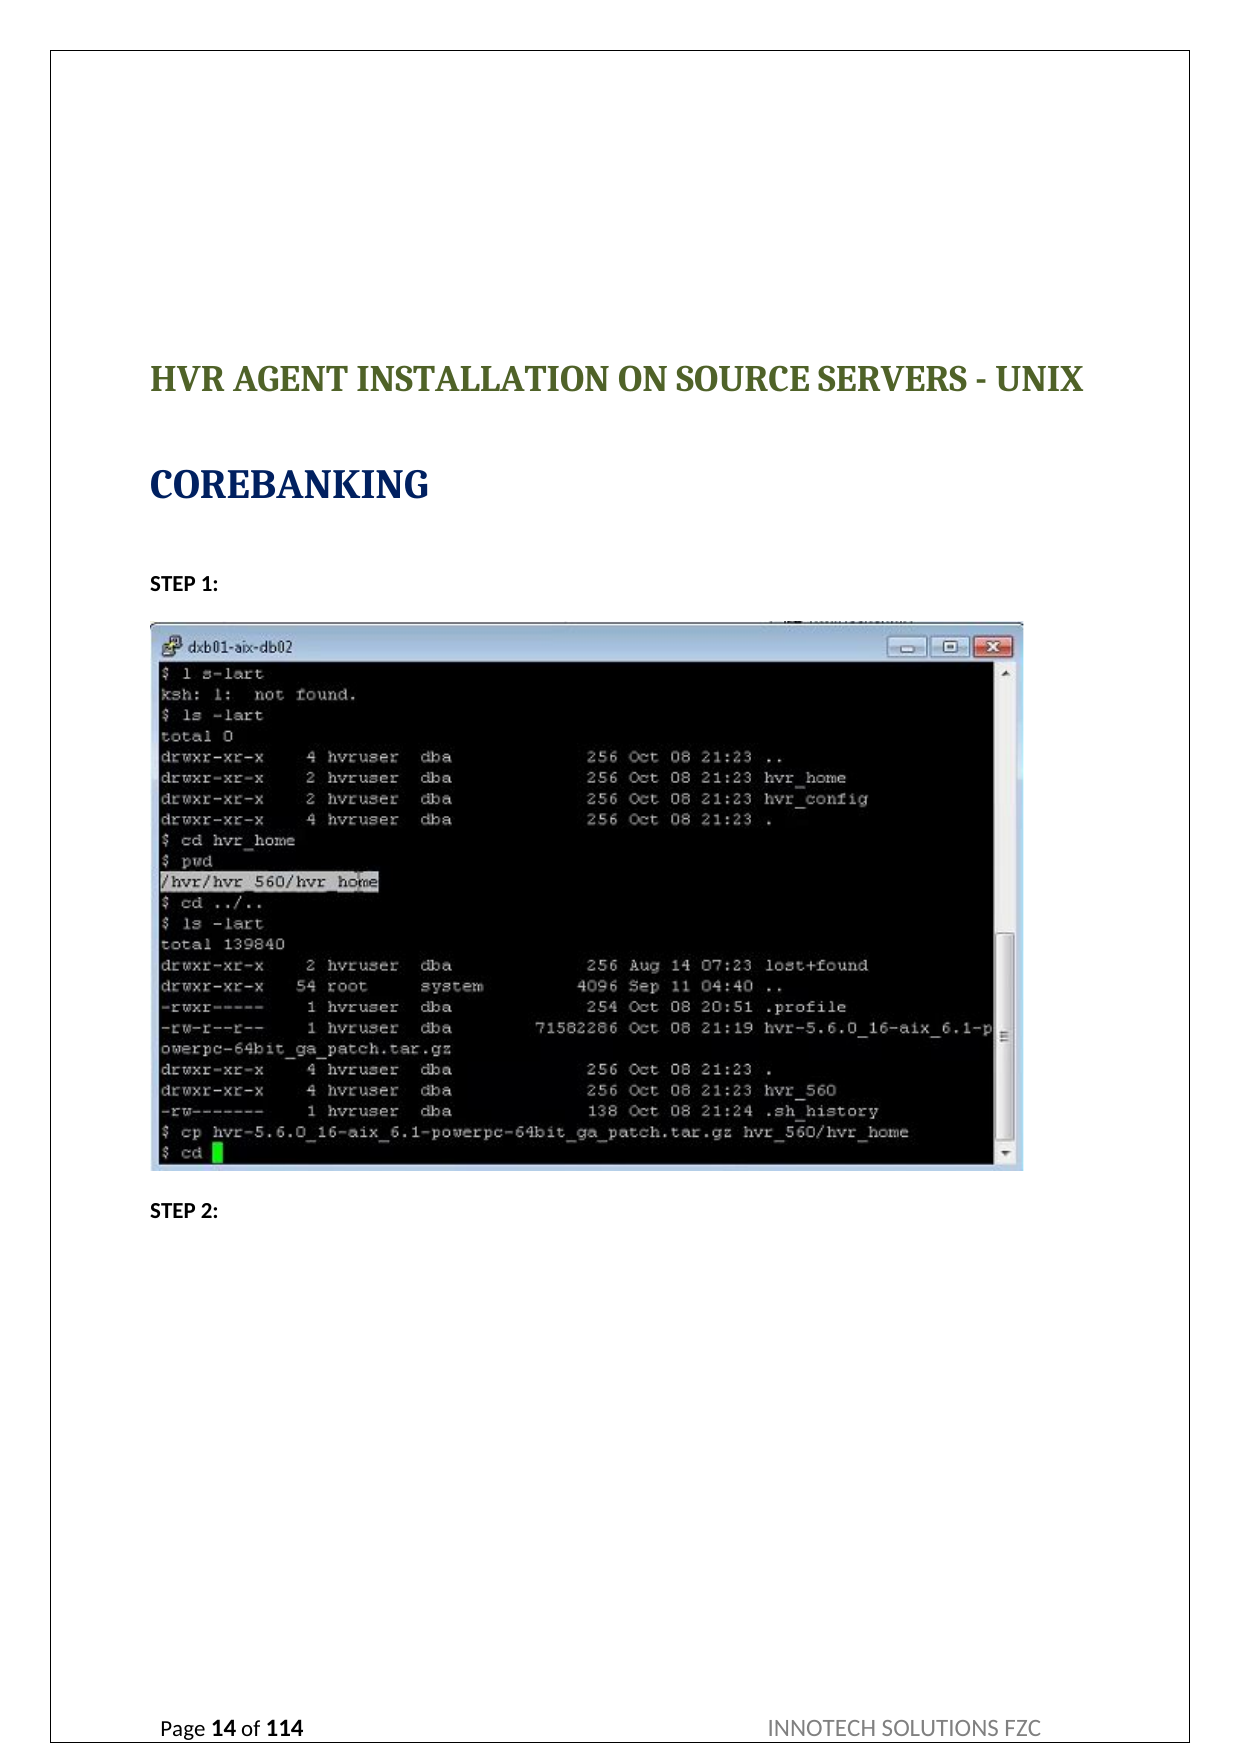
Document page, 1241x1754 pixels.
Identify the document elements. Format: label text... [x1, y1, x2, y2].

picture [150, 621, 1024, 1171]
subtitle HVR AGENT INSTALLATION ON SOURCE SERVERS - UNIX [150, 358, 1152, 401]
text STEP 1: [150, 569, 1152, 597]
subtitle COREBANKING [150, 461, 1152, 508]
text STEP 2: [150, 1196, 1152, 1224]
